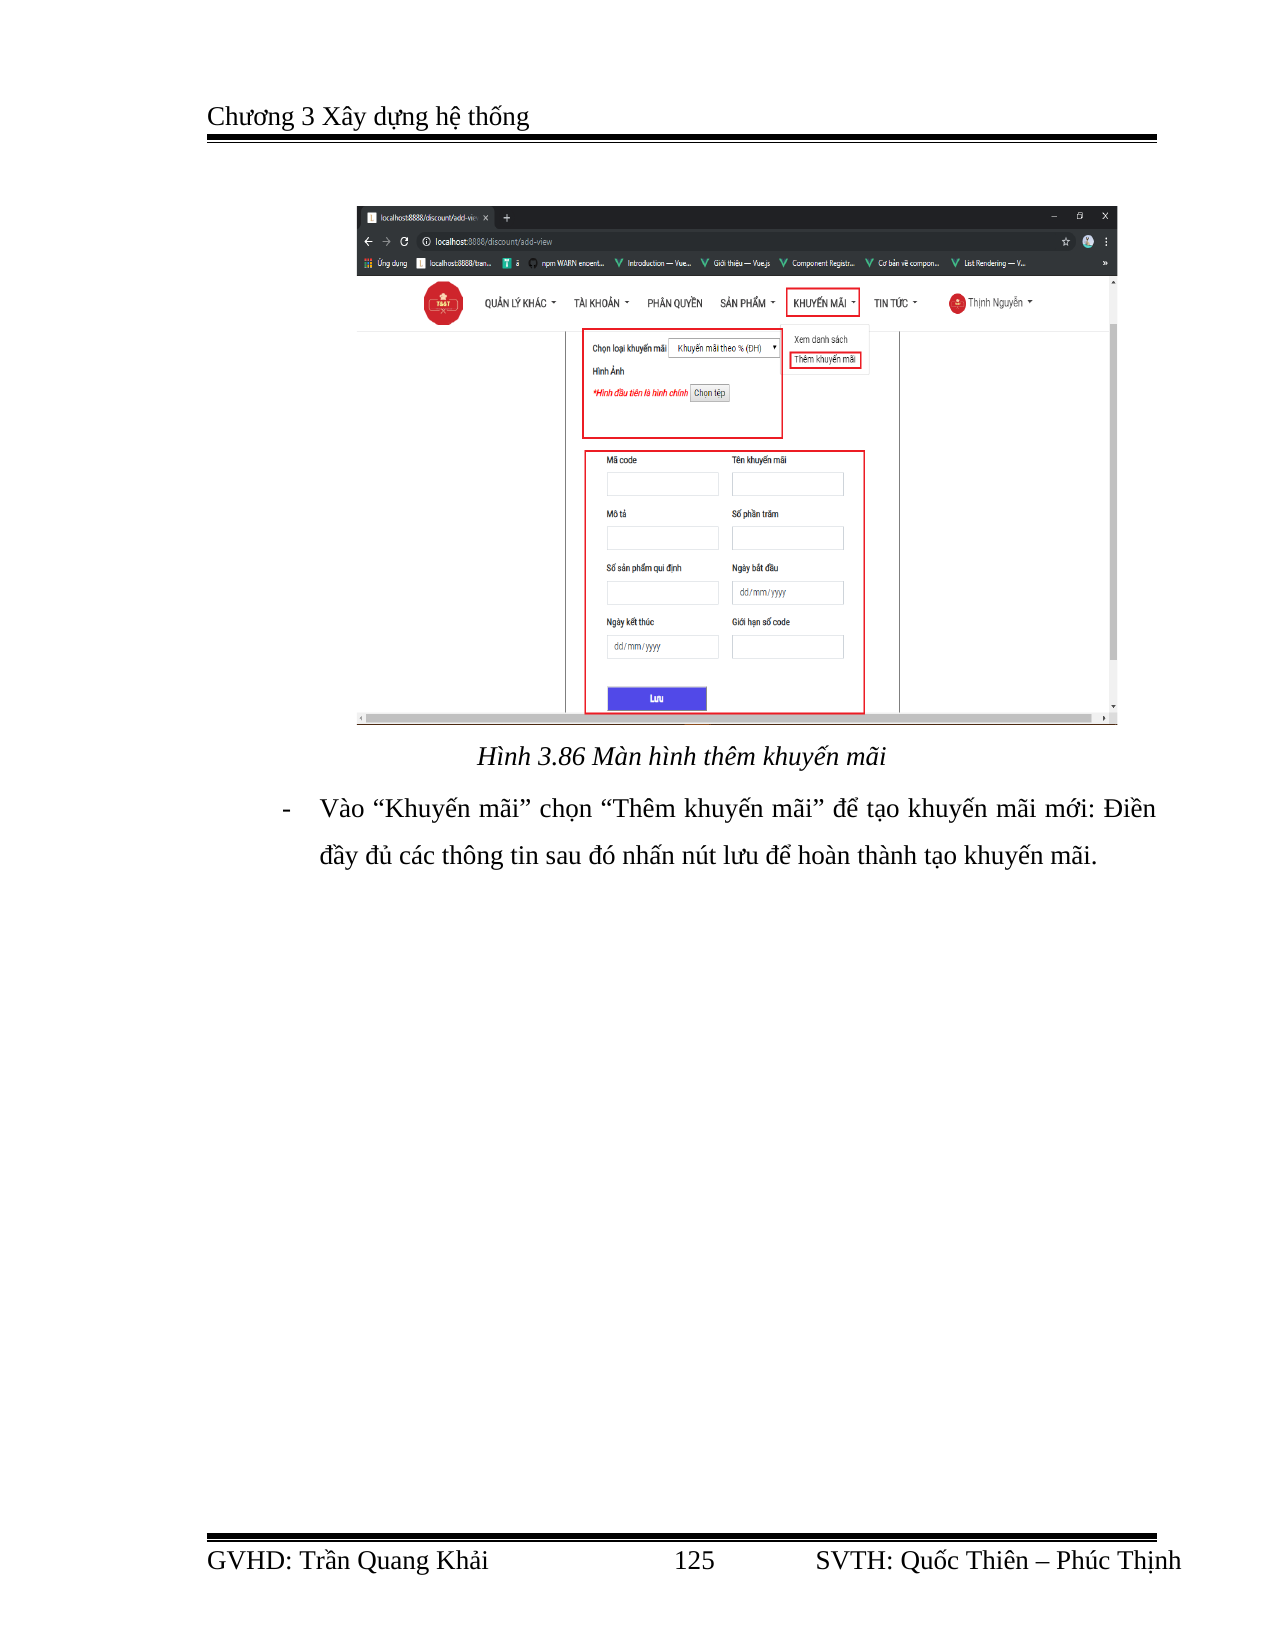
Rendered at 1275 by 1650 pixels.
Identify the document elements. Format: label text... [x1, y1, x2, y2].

picture [356, 206, 1118, 725]
list Vào “Khuyến mãi” chọn “Thêm khuyến mãi” để tạo khuyến mãi mới: Điền đầy đủ các thông tin sau đó nhấn nút lưu để hoàn thành tạo khuyến mãi. [282, 792, 1157, 870]
